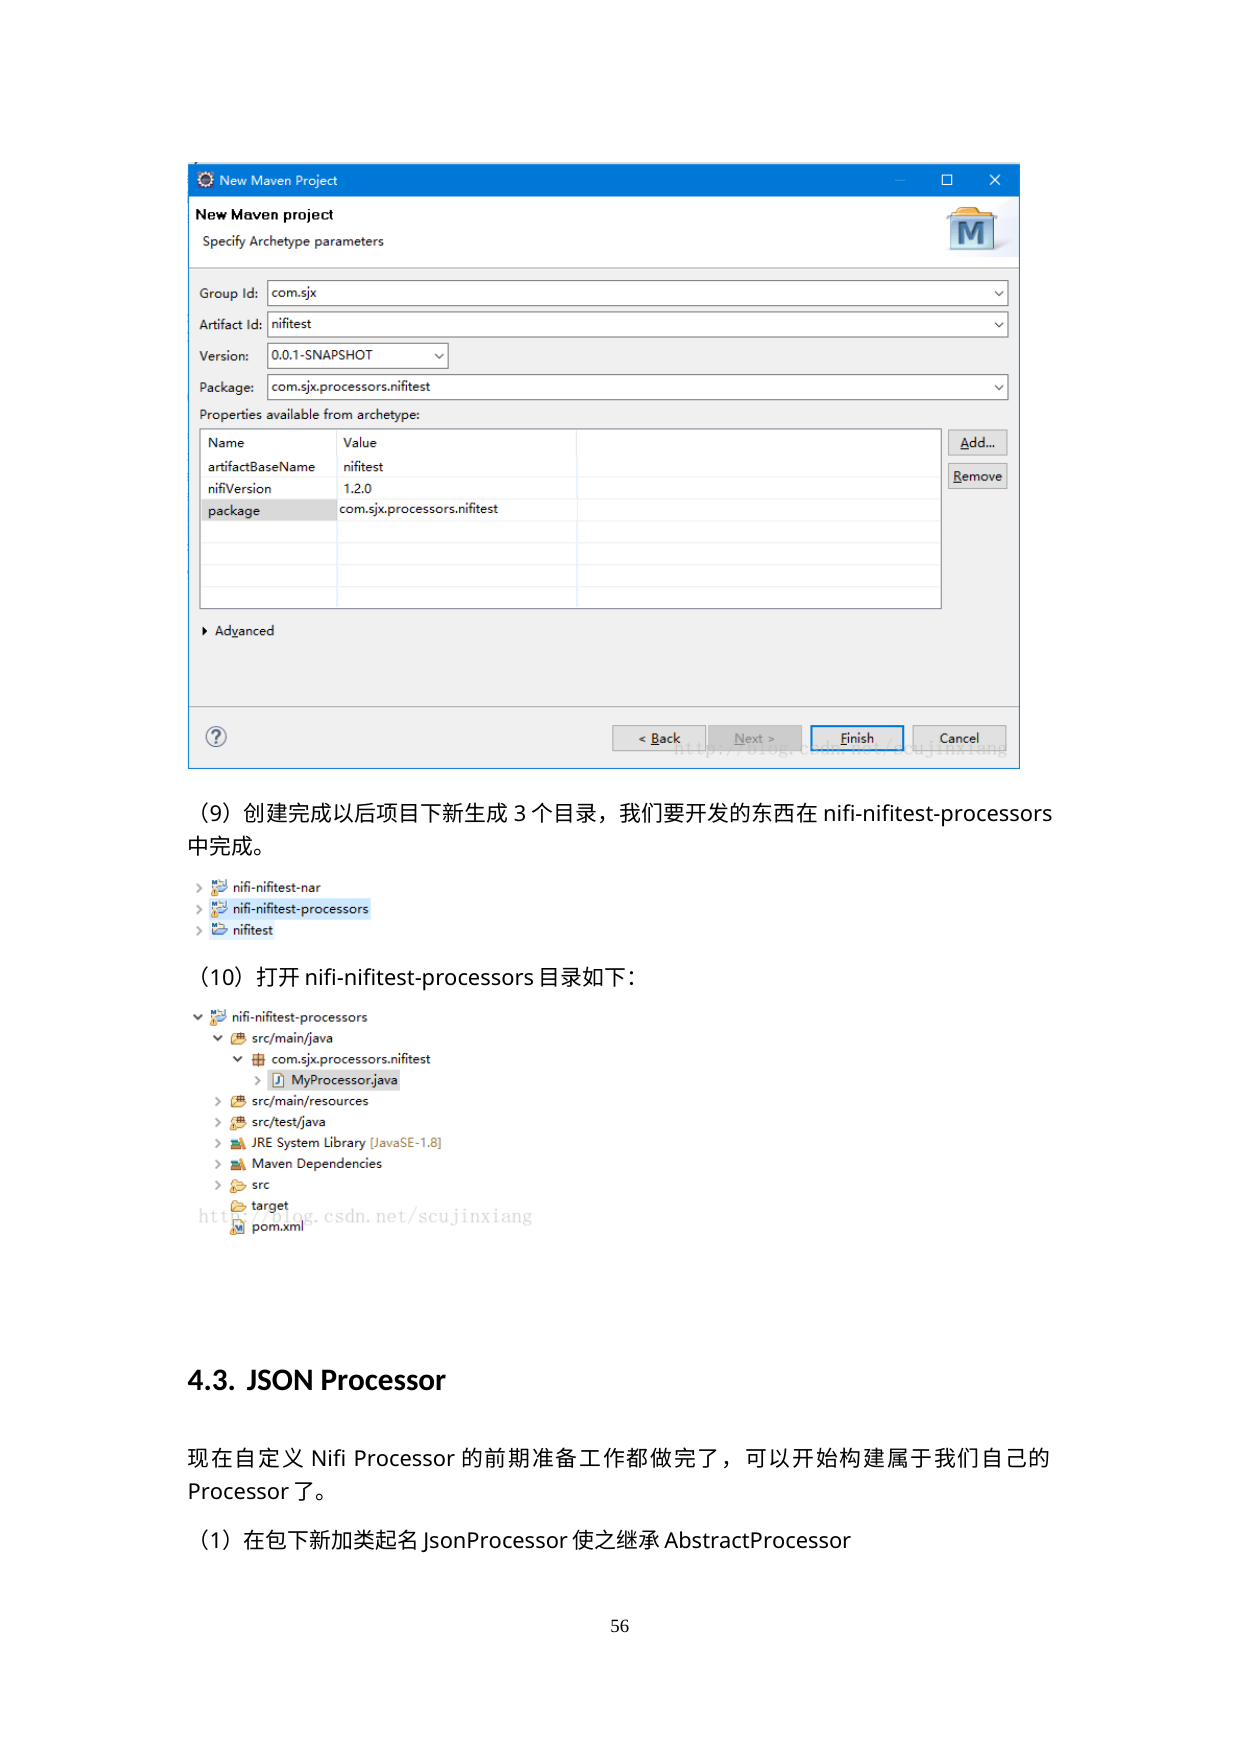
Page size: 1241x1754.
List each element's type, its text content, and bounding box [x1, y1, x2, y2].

picture [187, 877, 520, 940]
list 打开nifi-nifitest-processors目录如下： [187, 959, 1053, 992]
list 创建完成以后项目下新生成3个目录，我们要开发的东西在nifi-nifitest-processors中完成。 [187, 796, 1053, 861]
picture [187, 1008, 545, 1237]
subtitle JSON Processor [187, 1347, 1053, 1412]
text （1）在包下新加类起名JsonProcessor使之继承AbstractProcessor [187, 1523, 1053, 1555]
picture [187, 162, 1020, 769]
text 现在自定义Nifi Processor的前期准备工作都做完了，可以开始构建属于我们自己的Processor了。 [187, 1441, 1053, 1506]
